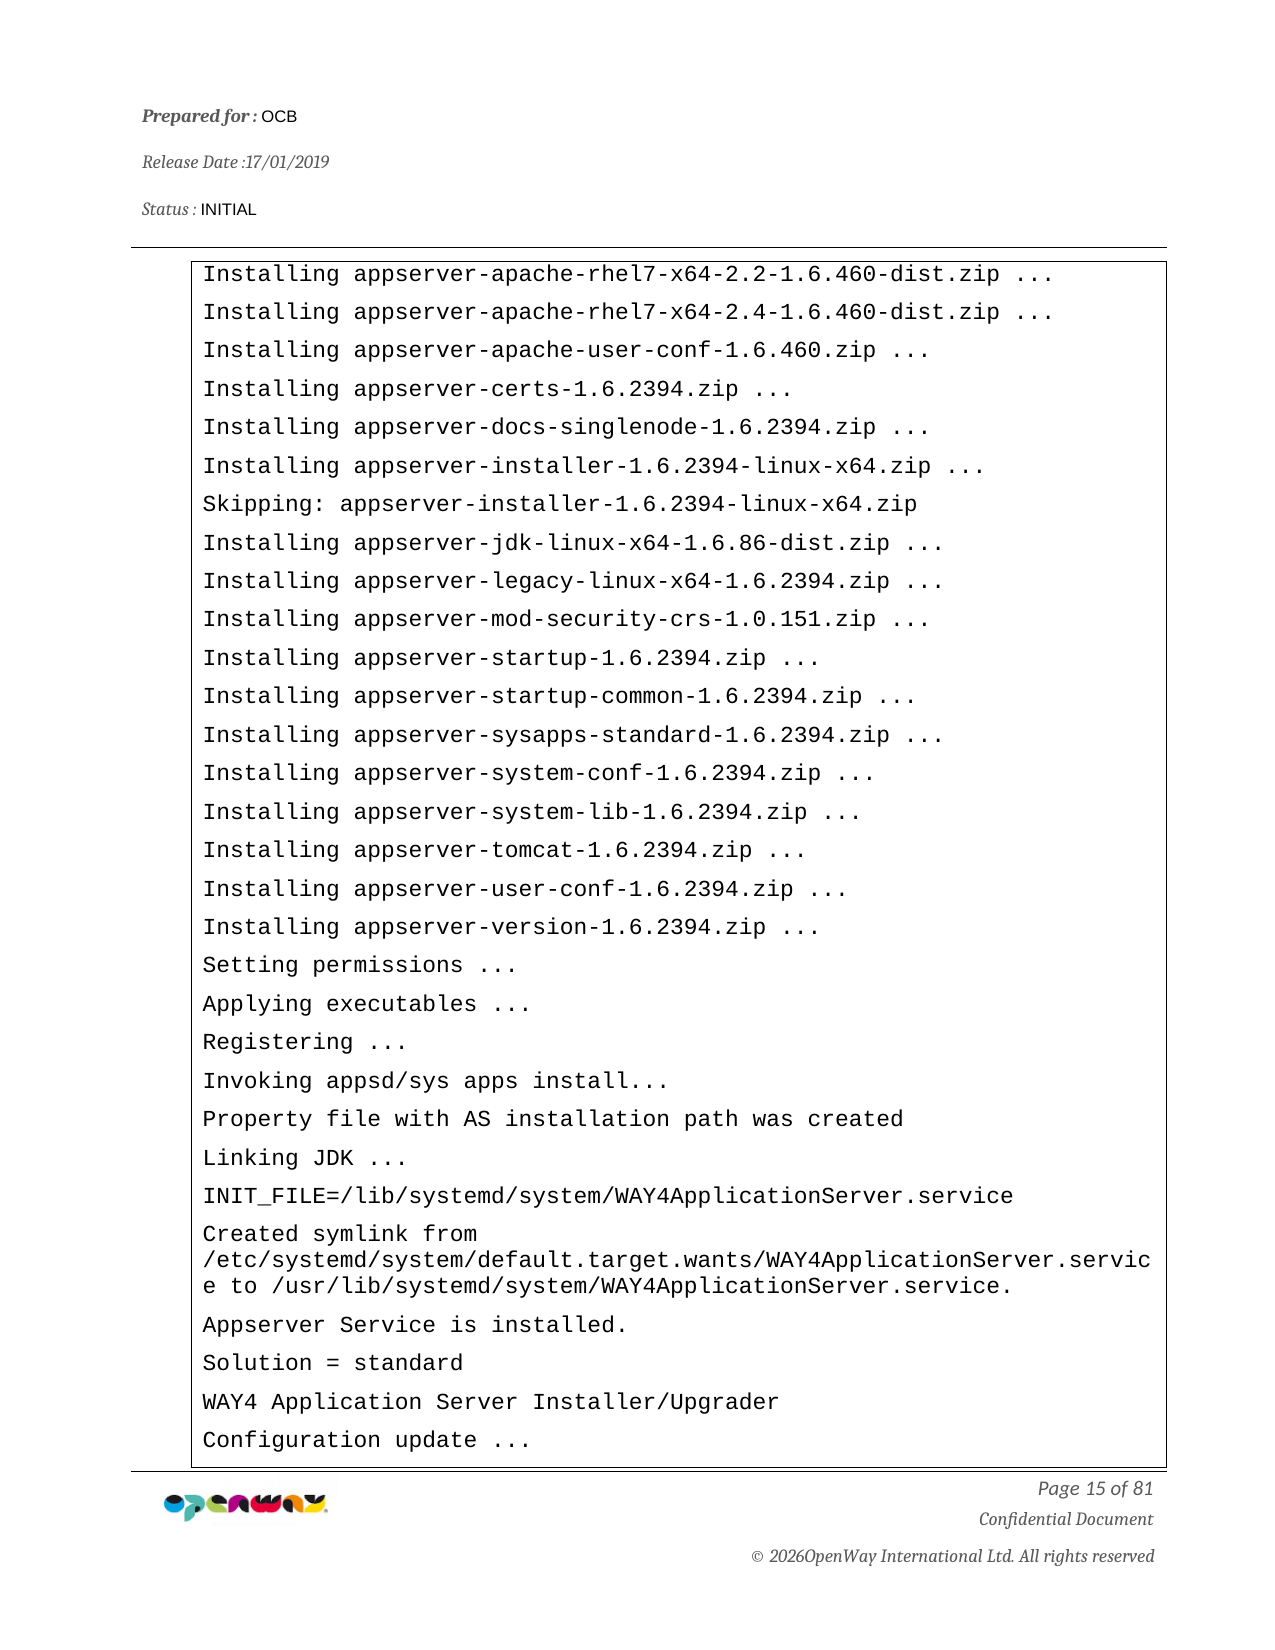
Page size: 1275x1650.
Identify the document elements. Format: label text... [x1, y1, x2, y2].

picture [156, 1472, 338, 1543]
